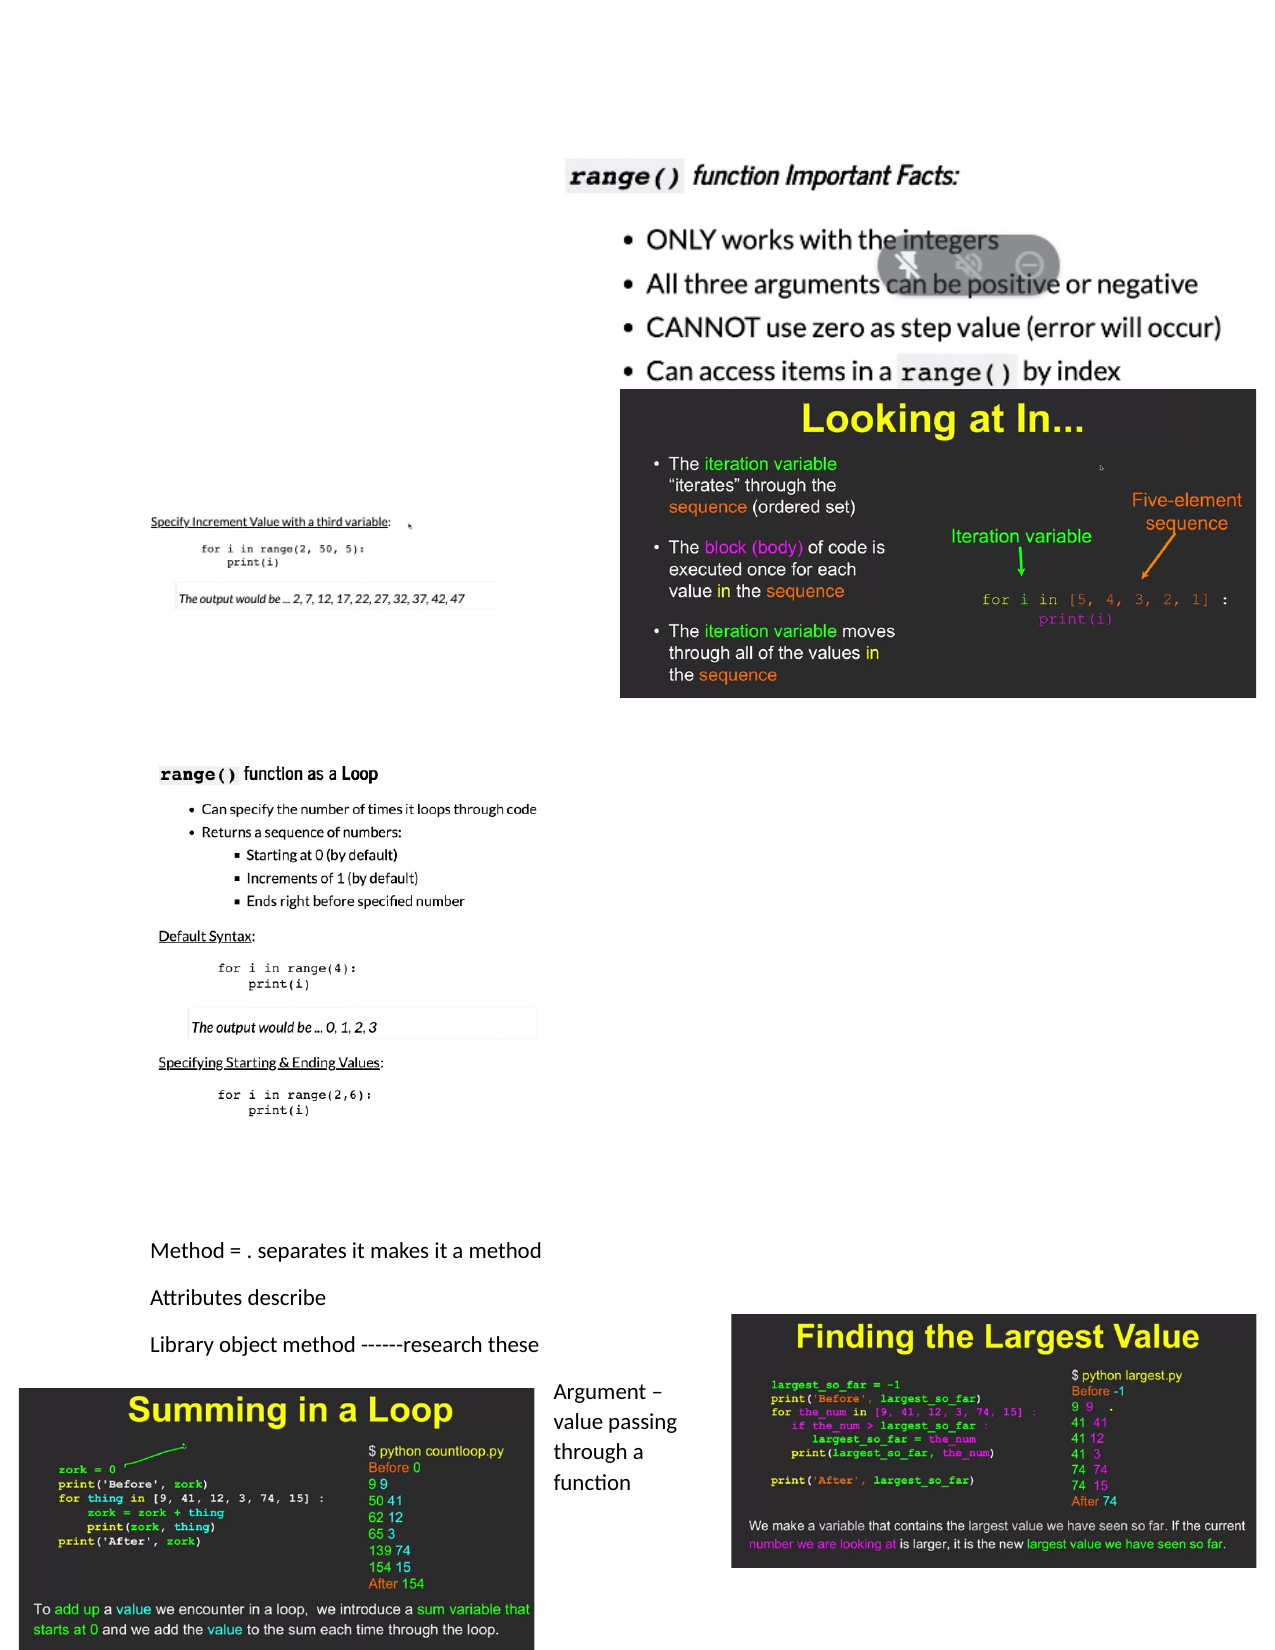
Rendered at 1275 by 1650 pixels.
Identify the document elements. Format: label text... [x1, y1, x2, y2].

text Method = . separates it makes it a method [150, 1236, 1125, 1264]
picture [18, 1388, 535, 1650]
text Attributes describe [150, 1283, 1125, 1311]
picture [554, 150, 1257, 698]
picture [731, 1314, 1257, 1568]
text Library object method ------research these [150, 1330, 731, 1358]
picture [150, 512, 496, 618]
text Argument – value passing through a function [150, 1377, 731, 1496]
picture [150, 766, 545, 1124]
